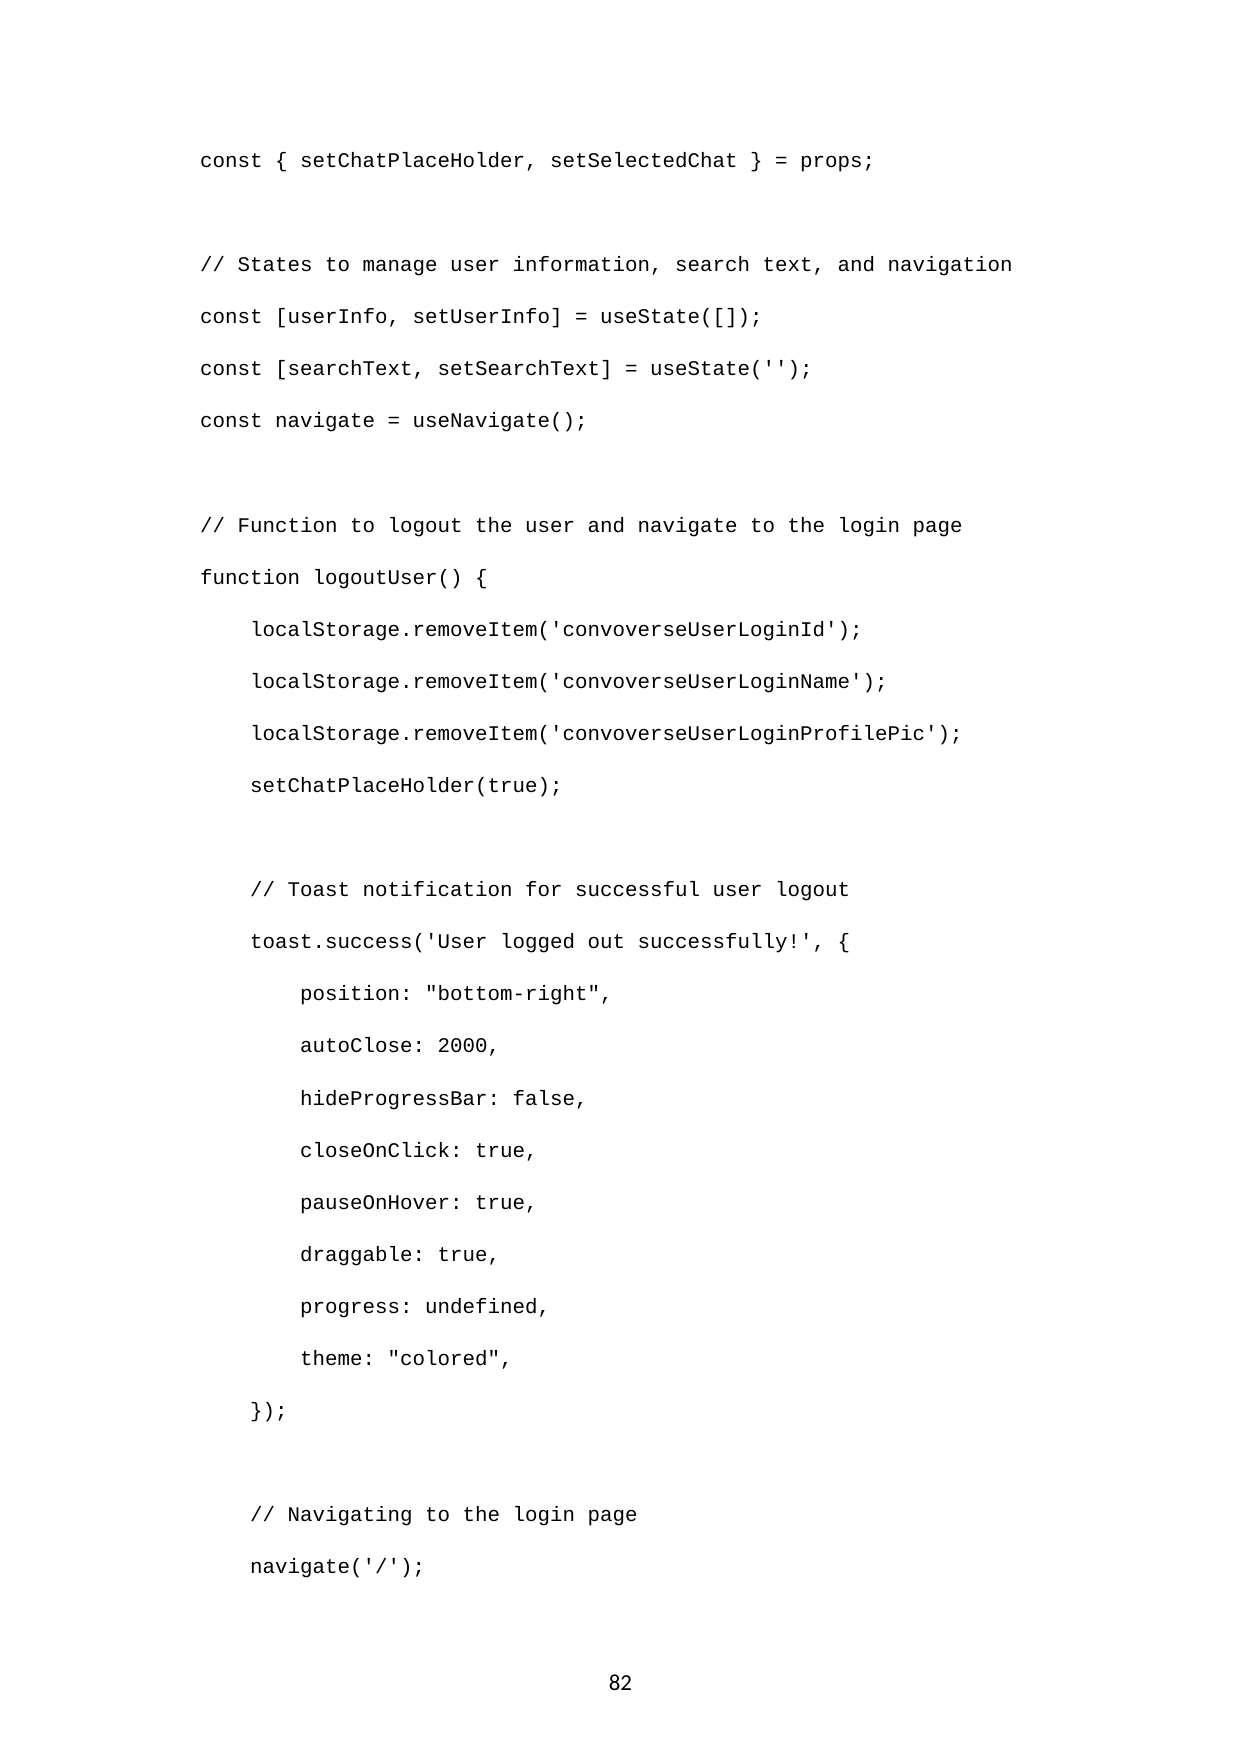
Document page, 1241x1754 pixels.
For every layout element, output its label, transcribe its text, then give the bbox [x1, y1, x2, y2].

text const { setChatPlaceHolder, setSelectedChat } = props; [150, 150, 1090, 174]
text pauseOnHover: true, [150, 1192, 1090, 1215]
text // Function to logout the user and navigate to the login page [150, 514, 1090, 538]
text const [userInfo, setUserInfo] = useState([]); [150, 306, 1090, 330]
text autoClose: 2000, [150, 1035, 1090, 1059]
text position: "bottom-right", [150, 983, 1090, 1007]
text progress: undefined, [150, 1296, 1090, 1319]
text localStorage.removeItem('convoverseUserLoginId'); [150, 619, 1090, 642]
text // States to manage user information, search text, and navigation [150, 254, 1090, 278]
text setChatPlaceHolder(true); [150, 775, 1090, 799]
text localStorage.removeItem('convoverseUserLoginProfilePic'); [150, 723, 1090, 747]
text navigate('/'); [150, 1556, 1090, 1580]
text draggable: true, [150, 1244, 1090, 1267]
text const [searchText, setSearchText] = useState(''); [150, 358, 1090, 382]
text // Navigating to the login page [150, 1504, 1090, 1528]
text }); [150, 1400, 1090, 1424]
text // Toast notification for successful user logout [150, 879, 1090, 903]
text closeOnClick: true, [150, 1139, 1090, 1163]
text theme: "colored", [150, 1348, 1090, 1372]
text function logoutUser() { [150, 567, 1090, 590]
text const navigate = useNavigate(); [150, 410, 1090, 434]
text hideProgressBar: false, [150, 1087, 1090, 1111]
text toast.success('User logged out successfully!', { [150, 931, 1090, 955]
text localStorage.removeItem('convoverseUserLoginName'); [150, 671, 1090, 694]
